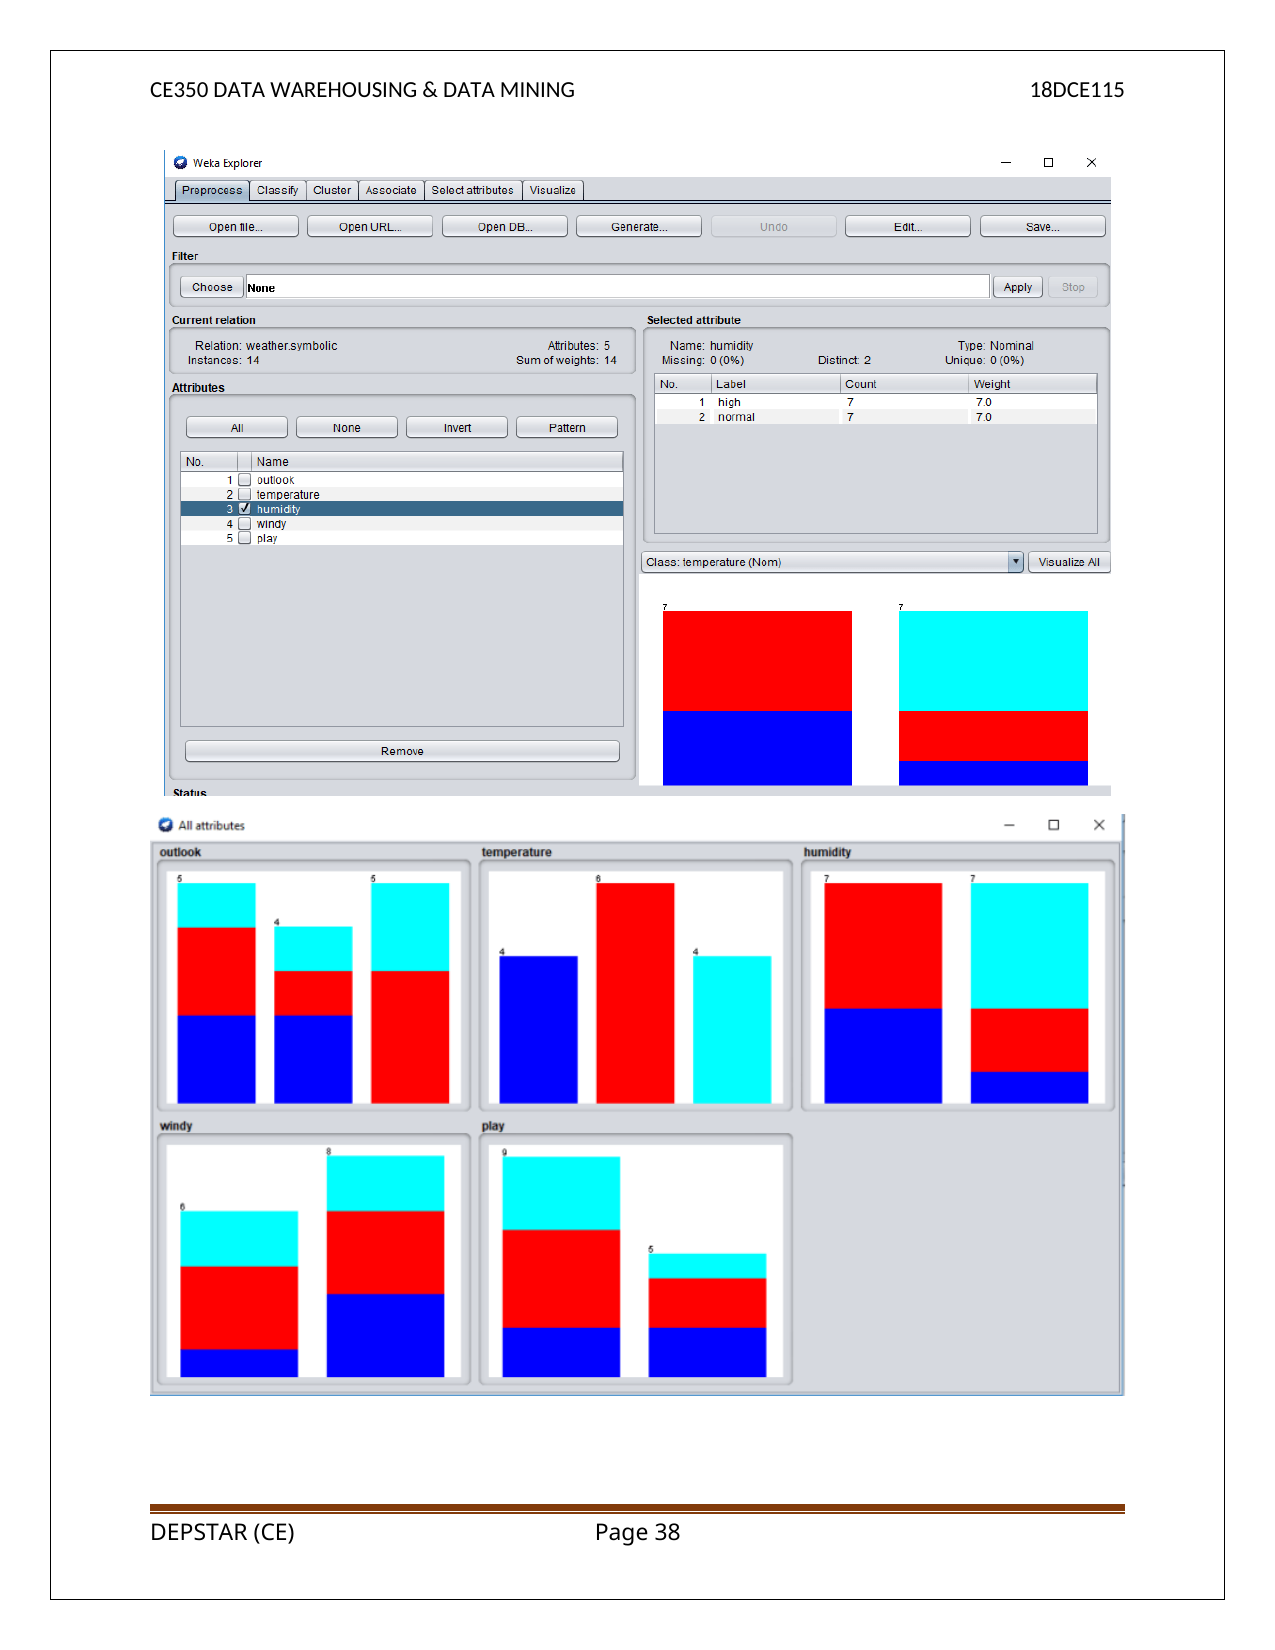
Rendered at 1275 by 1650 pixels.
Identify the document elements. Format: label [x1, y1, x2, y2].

picture [150, 814, 1125, 1396]
picture [164, 150, 1111, 796]
